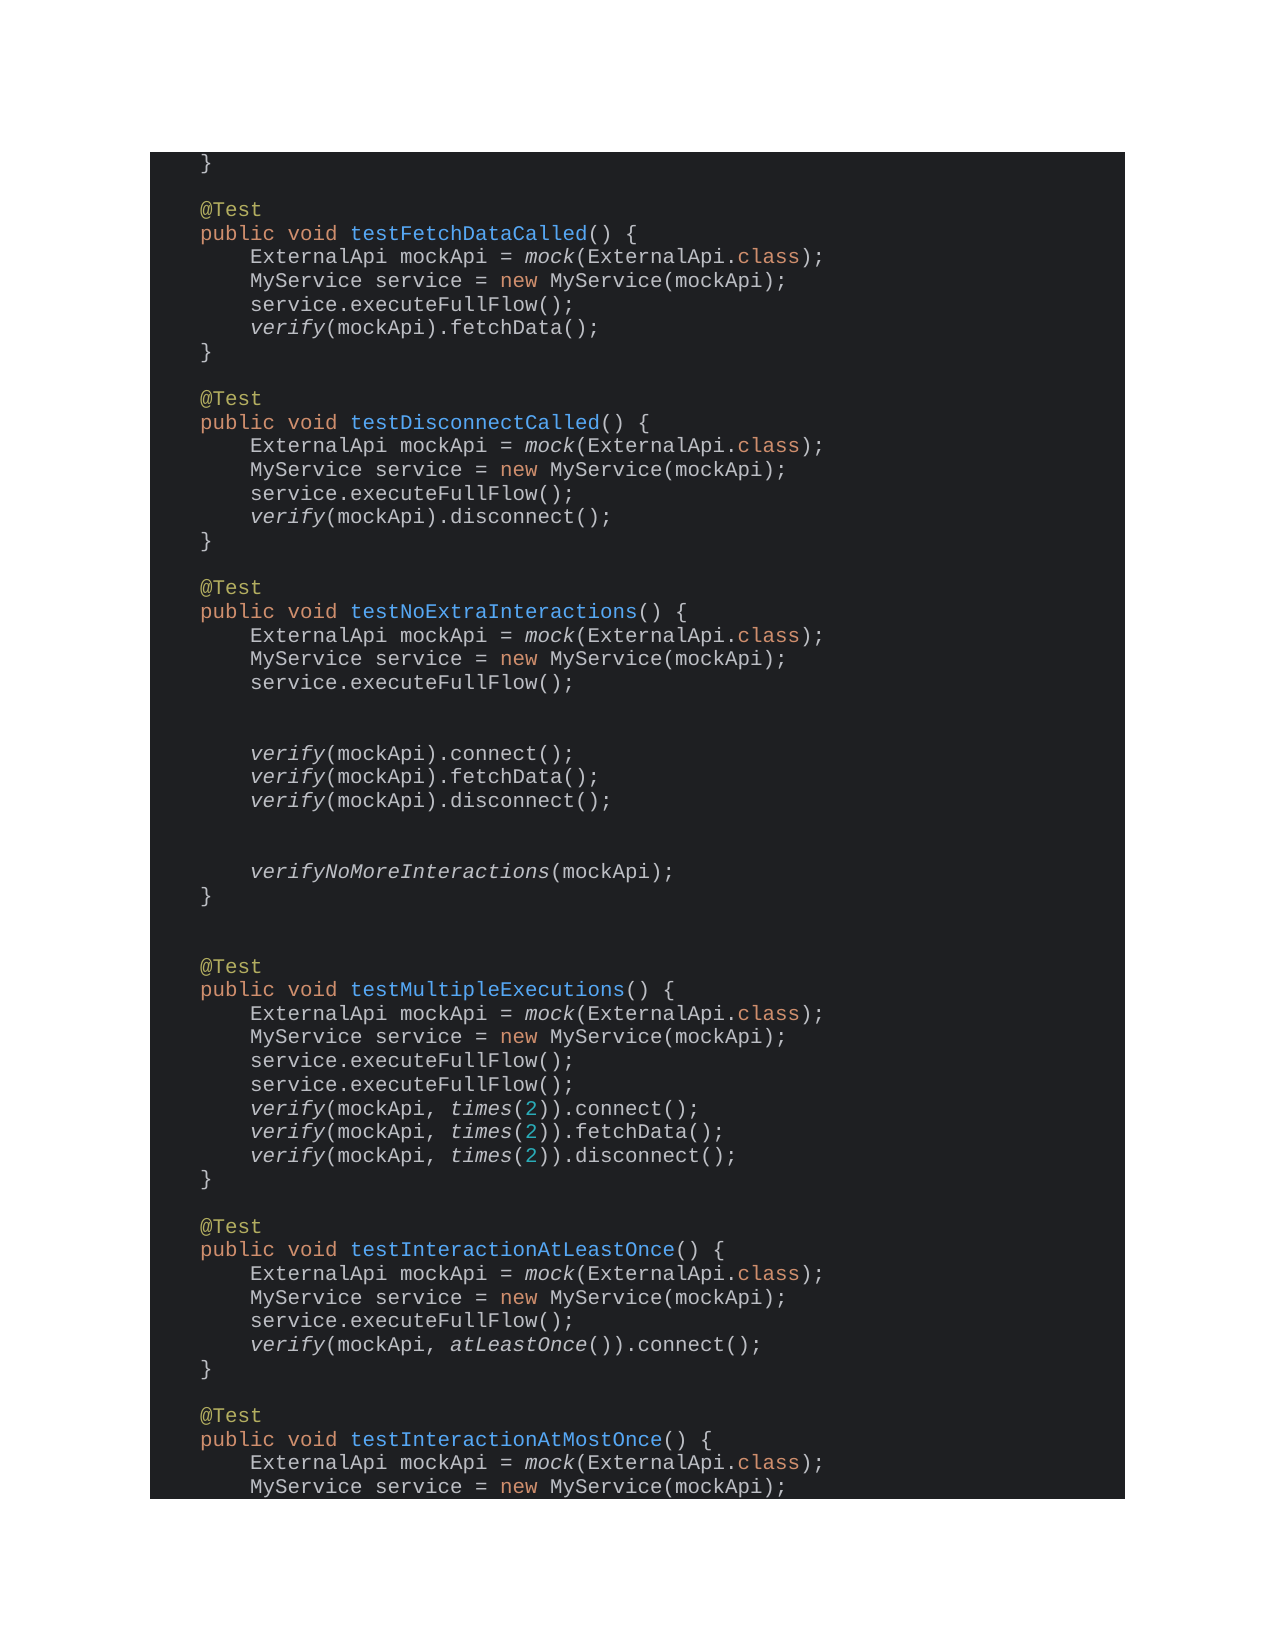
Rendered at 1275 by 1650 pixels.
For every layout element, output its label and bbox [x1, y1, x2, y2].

text [150, 152, 1125, 1499]
